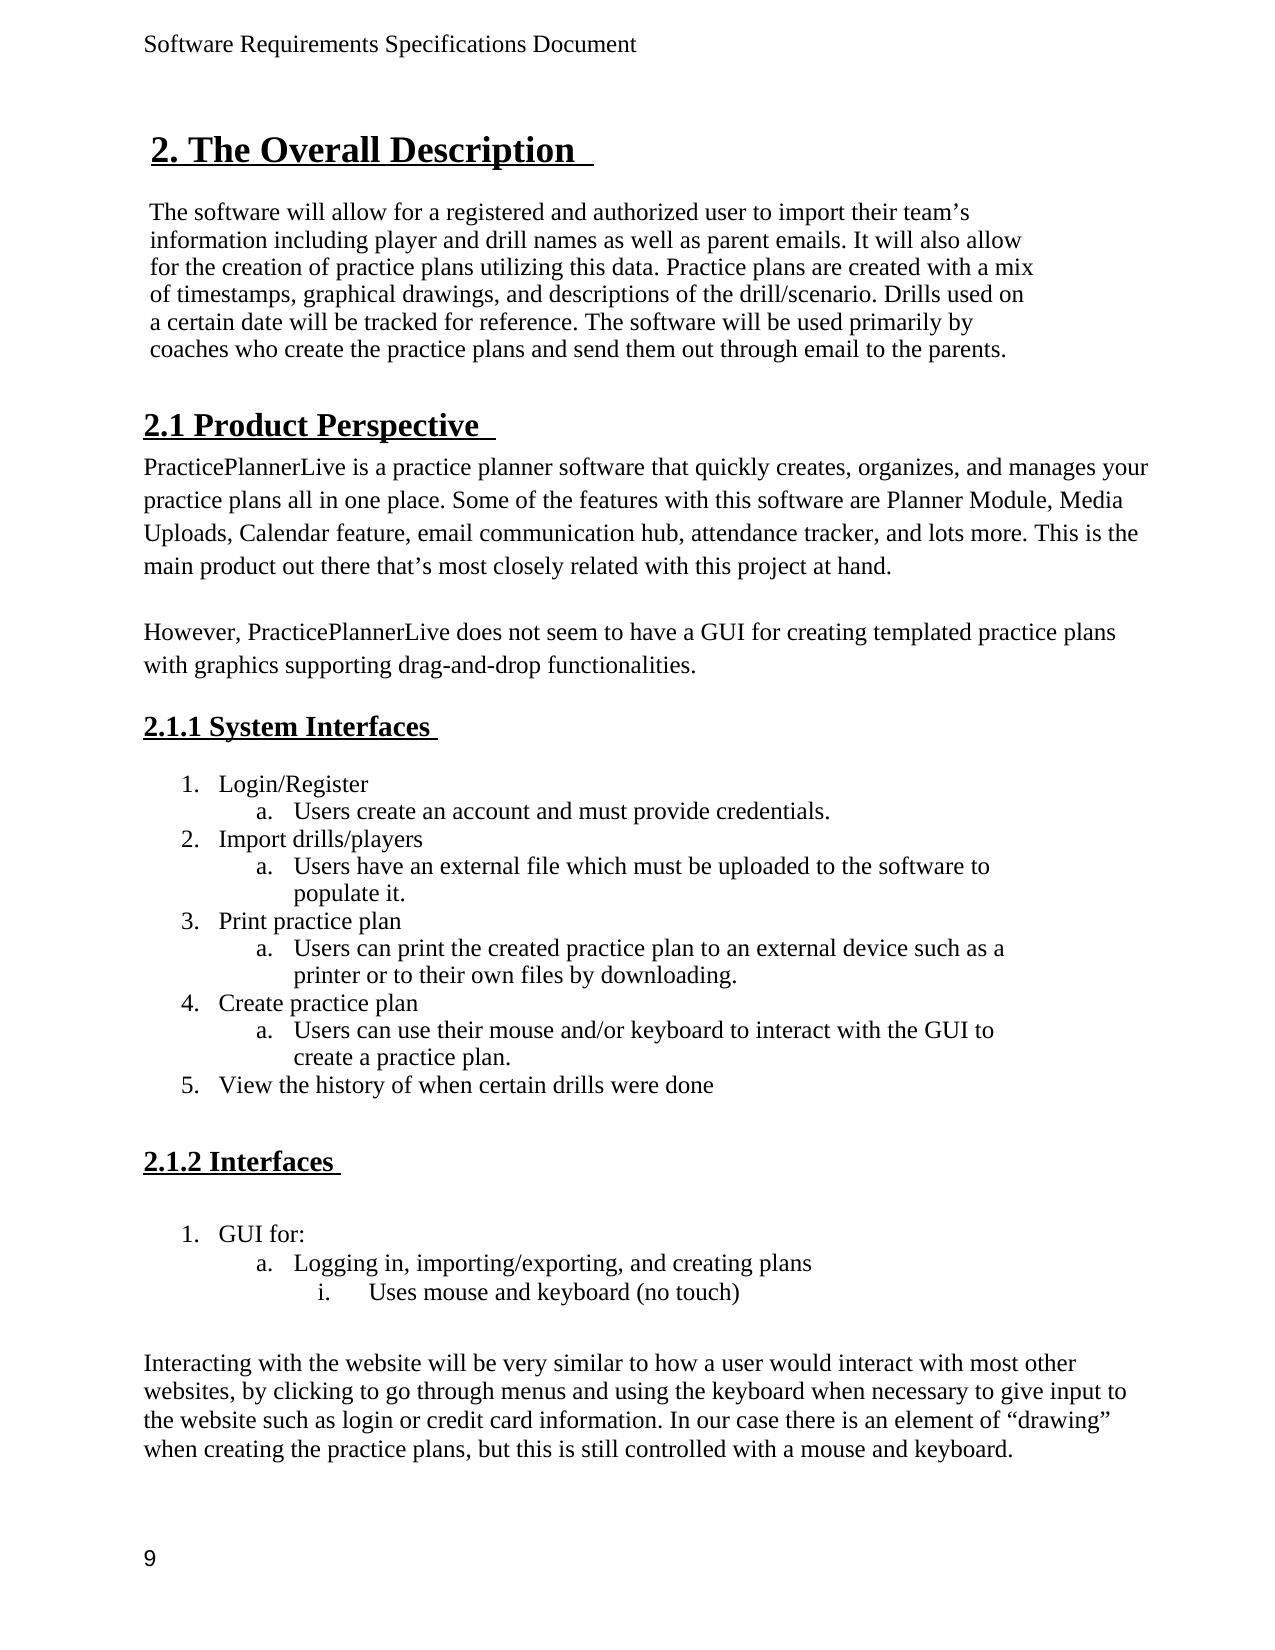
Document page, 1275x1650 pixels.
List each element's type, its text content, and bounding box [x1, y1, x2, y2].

list Users have an external file which must be uploaded to the software to populate it. [256, 853, 1053, 907]
text However, PracticePlannerLive does not seem to have a GUI for creating templated practice plans with graphics supporting drag-and-drop functionalities. [143, 617, 1161, 678]
list Users can print the created practice plan to an external device such as a printer or to their own files by downloading. [256, 934, 1053, 989]
subtitle 2. The Overall Description [150, 127, 1161, 170]
list Import drills/players [181, 825, 1053, 853]
list Logging in, importing/exporting, and creating plans [256, 1248, 1161, 1277]
text Interacting with the website will be very similar to how a user would interact with most other websites, by clicking to go through menus and using the keyboard when necessary to give input to the website such as login or credit card information. In our case there is an element of “drawing” when creating the practice plans, but this is still controlled with a mouse and keyboard. [143, 1348, 1161, 1463]
list Users can use their mouse and/or keyboard to interact with the GUI to create a practice plan. [256, 1017, 1053, 1071]
list Login/Register [181, 771, 1053, 798]
text PracticePlannerLive is a practice planner software that quickly creates, organizes, and manages your practice plans all in one place. Some of the features with this software are Planner Module, Media Uploads, Calendar feature, email communication hub, attendance tracker, and lots more. This is the main product out there that’s most closely related with this project at hand. [143, 452, 1161, 579]
list Create practice plan [181, 989, 1053, 1017]
list Uses mouse and keyboard (no touch) [331, 1277, 1161, 1306]
list View the history of when certain drills were done [181, 1071, 1053, 1098]
subtitle 2.1.1 System Interfaces [143, 711, 1021, 742]
subtitle 2.1.2 Interfaces [143, 1144, 1021, 1178]
list GUI for: [181, 1219, 1161, 1248]
list Users create an account and must provide credentials. [256, 798, 1053, 825]
subtitle 2.1 Product Perspective [143, 405, 1161, 443]
list Print practice plan [181, 907, 1053, 934]
text The software will allow for a registered and authorized user to import their team’s information including player and drill names as well as parent emails. It will also allow for the creation of practice plans utilizing this data. Practice plans are created with a mix of timestamps, graphical drawings, and descriptions of the drill/scenario. Drills used on a certain date will be tracked for reference. The software will be used primarily by coaches who create the practice plans and send them out through email to the parents. [149, 199, 1039, 363]
